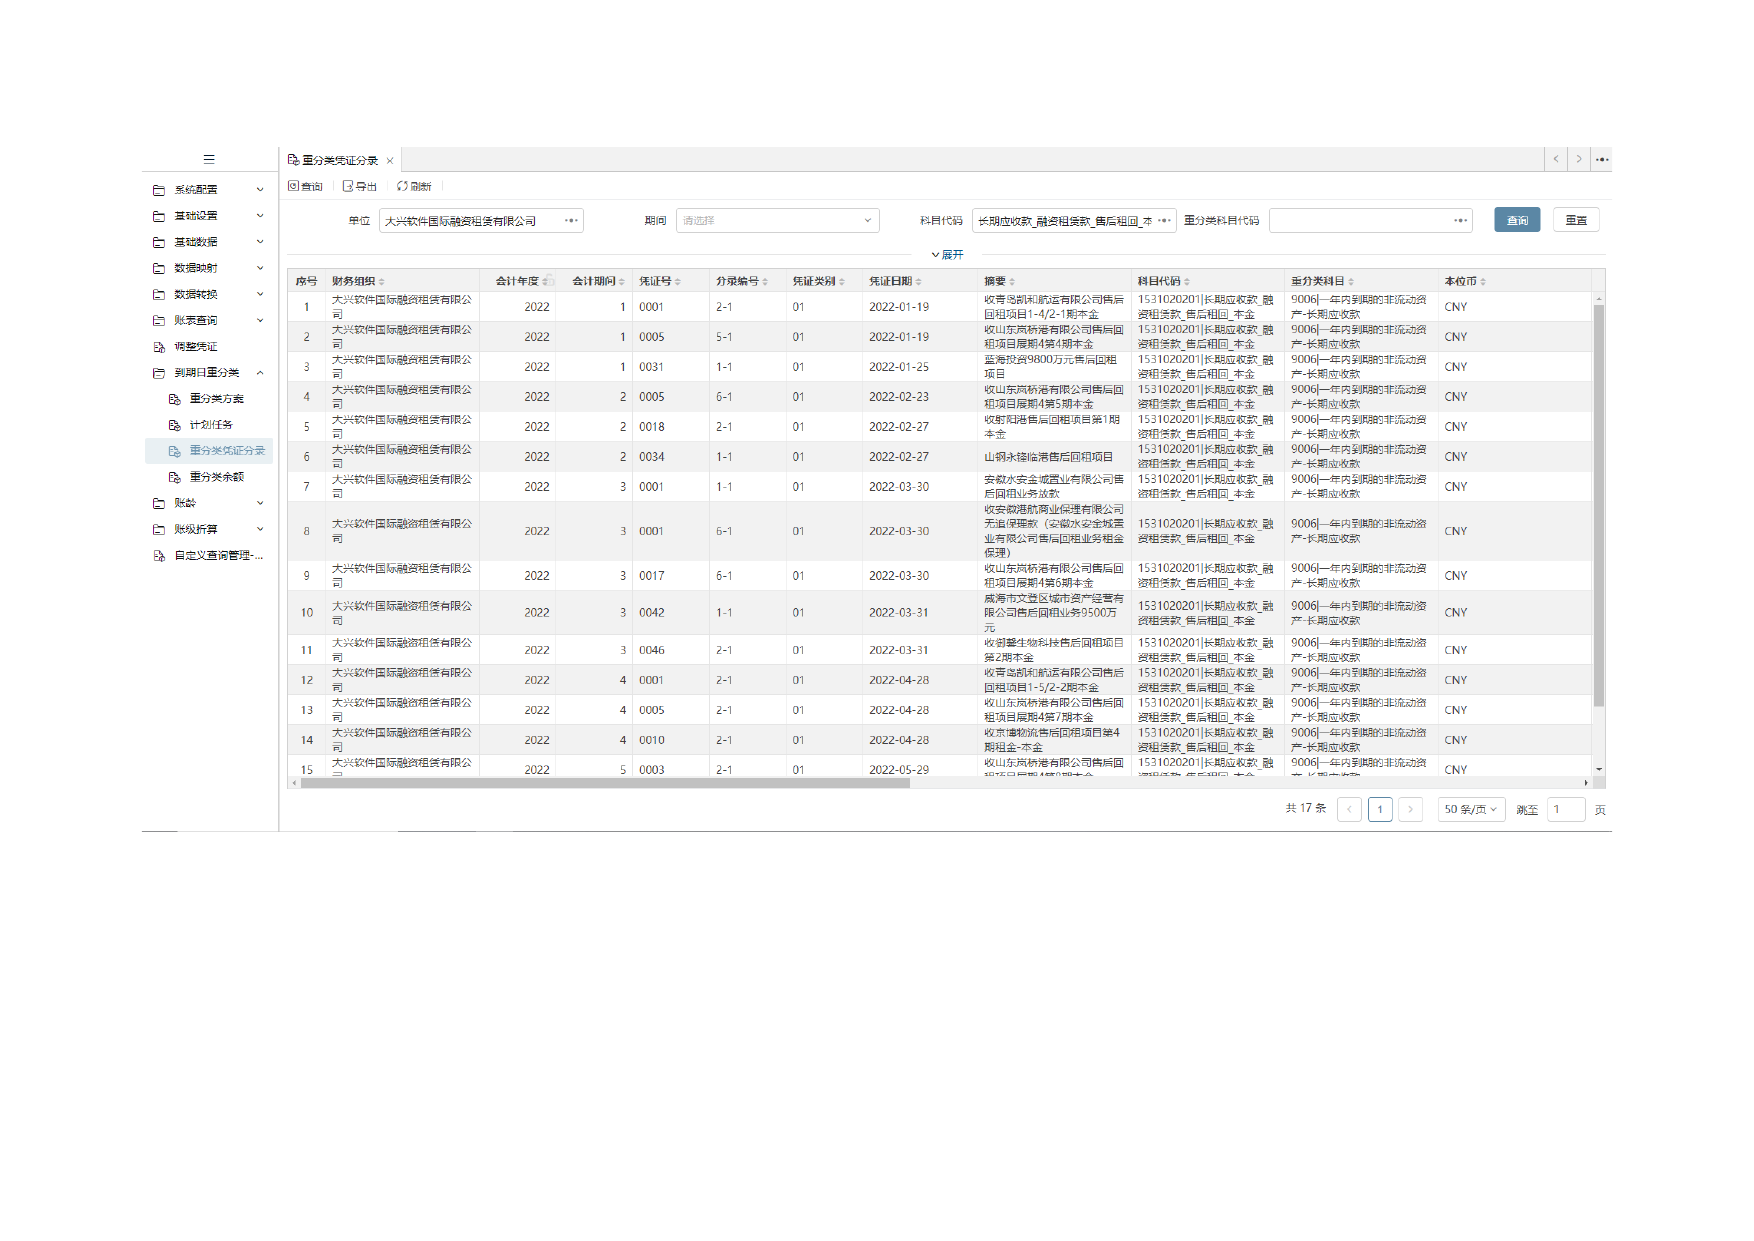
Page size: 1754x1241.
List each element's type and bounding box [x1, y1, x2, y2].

picture [141, 147, 1613, 832]
